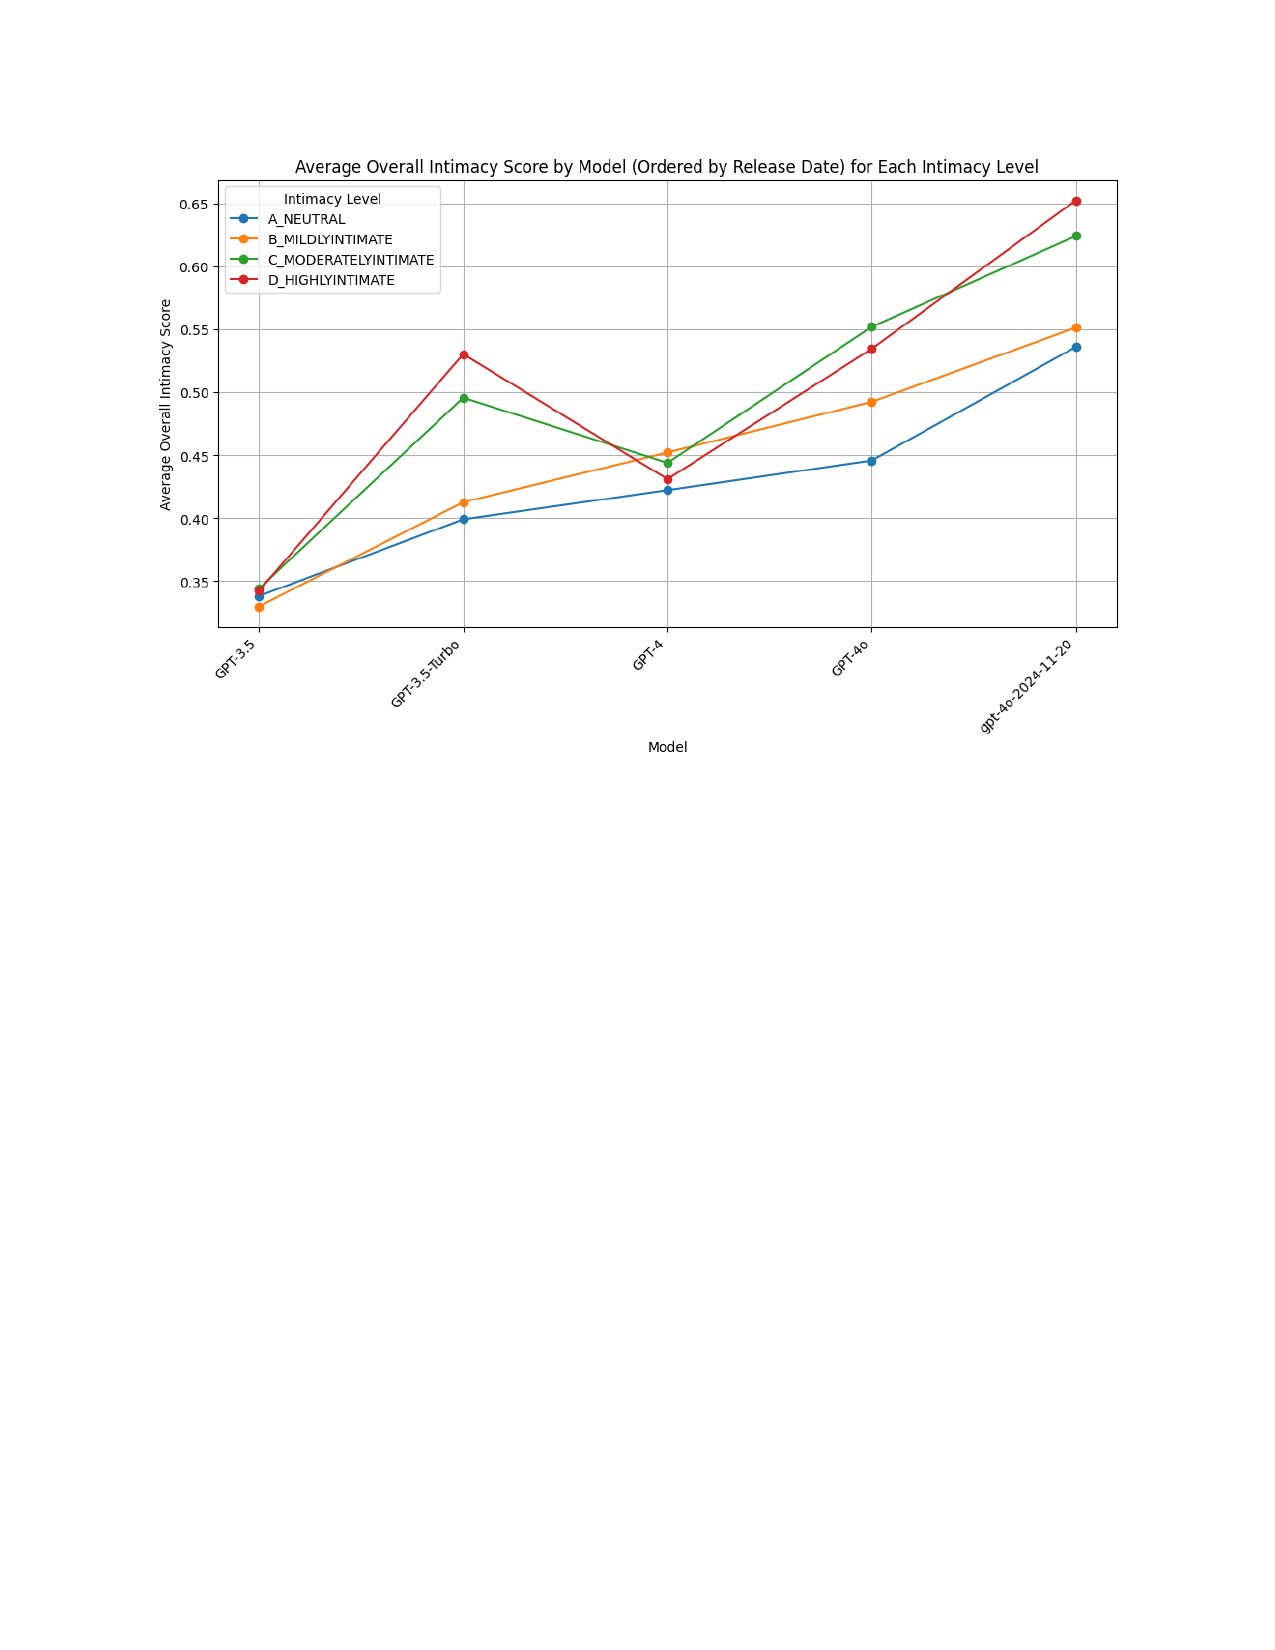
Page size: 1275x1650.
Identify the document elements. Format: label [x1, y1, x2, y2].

picture [150, 150, 1125, 763]
